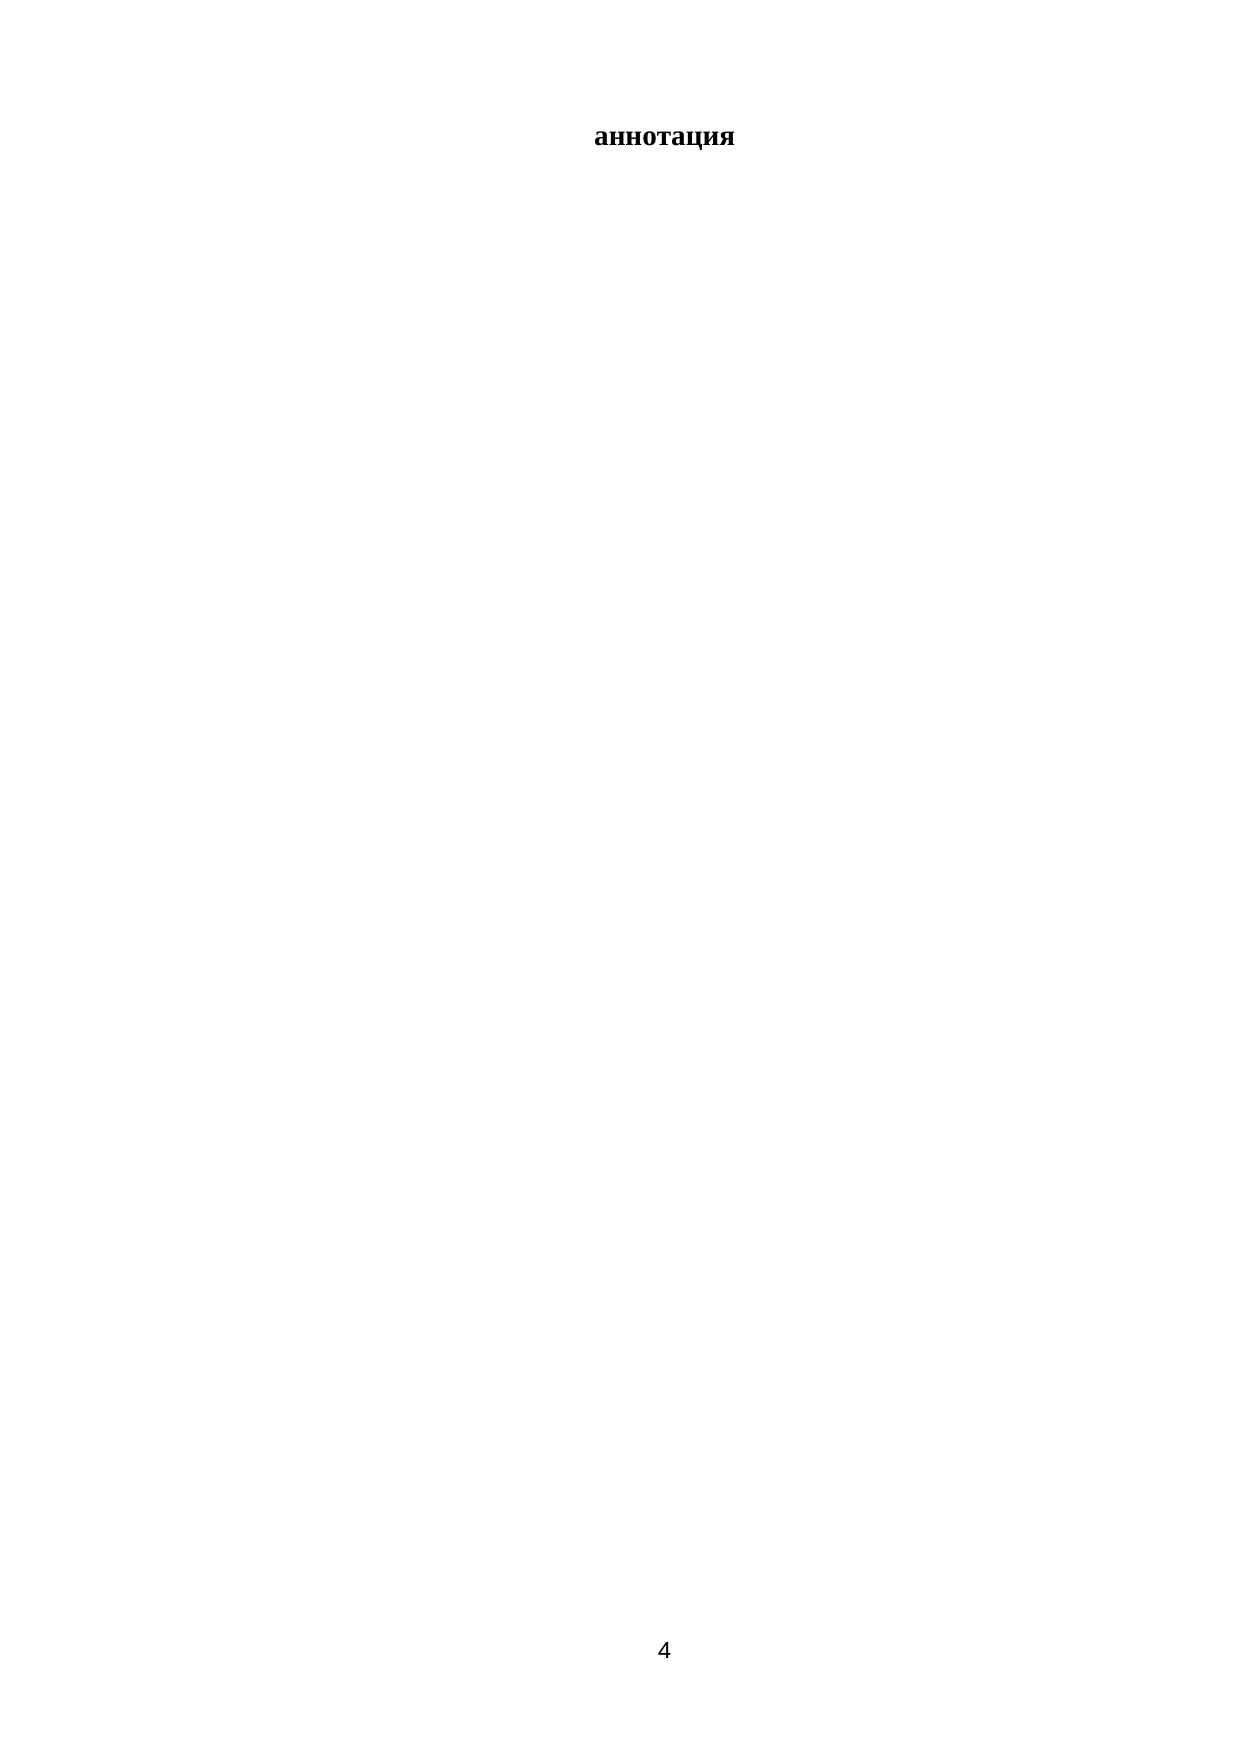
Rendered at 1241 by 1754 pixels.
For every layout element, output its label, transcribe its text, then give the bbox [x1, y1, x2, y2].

text аннотация [177, 118, 1152, 152]
